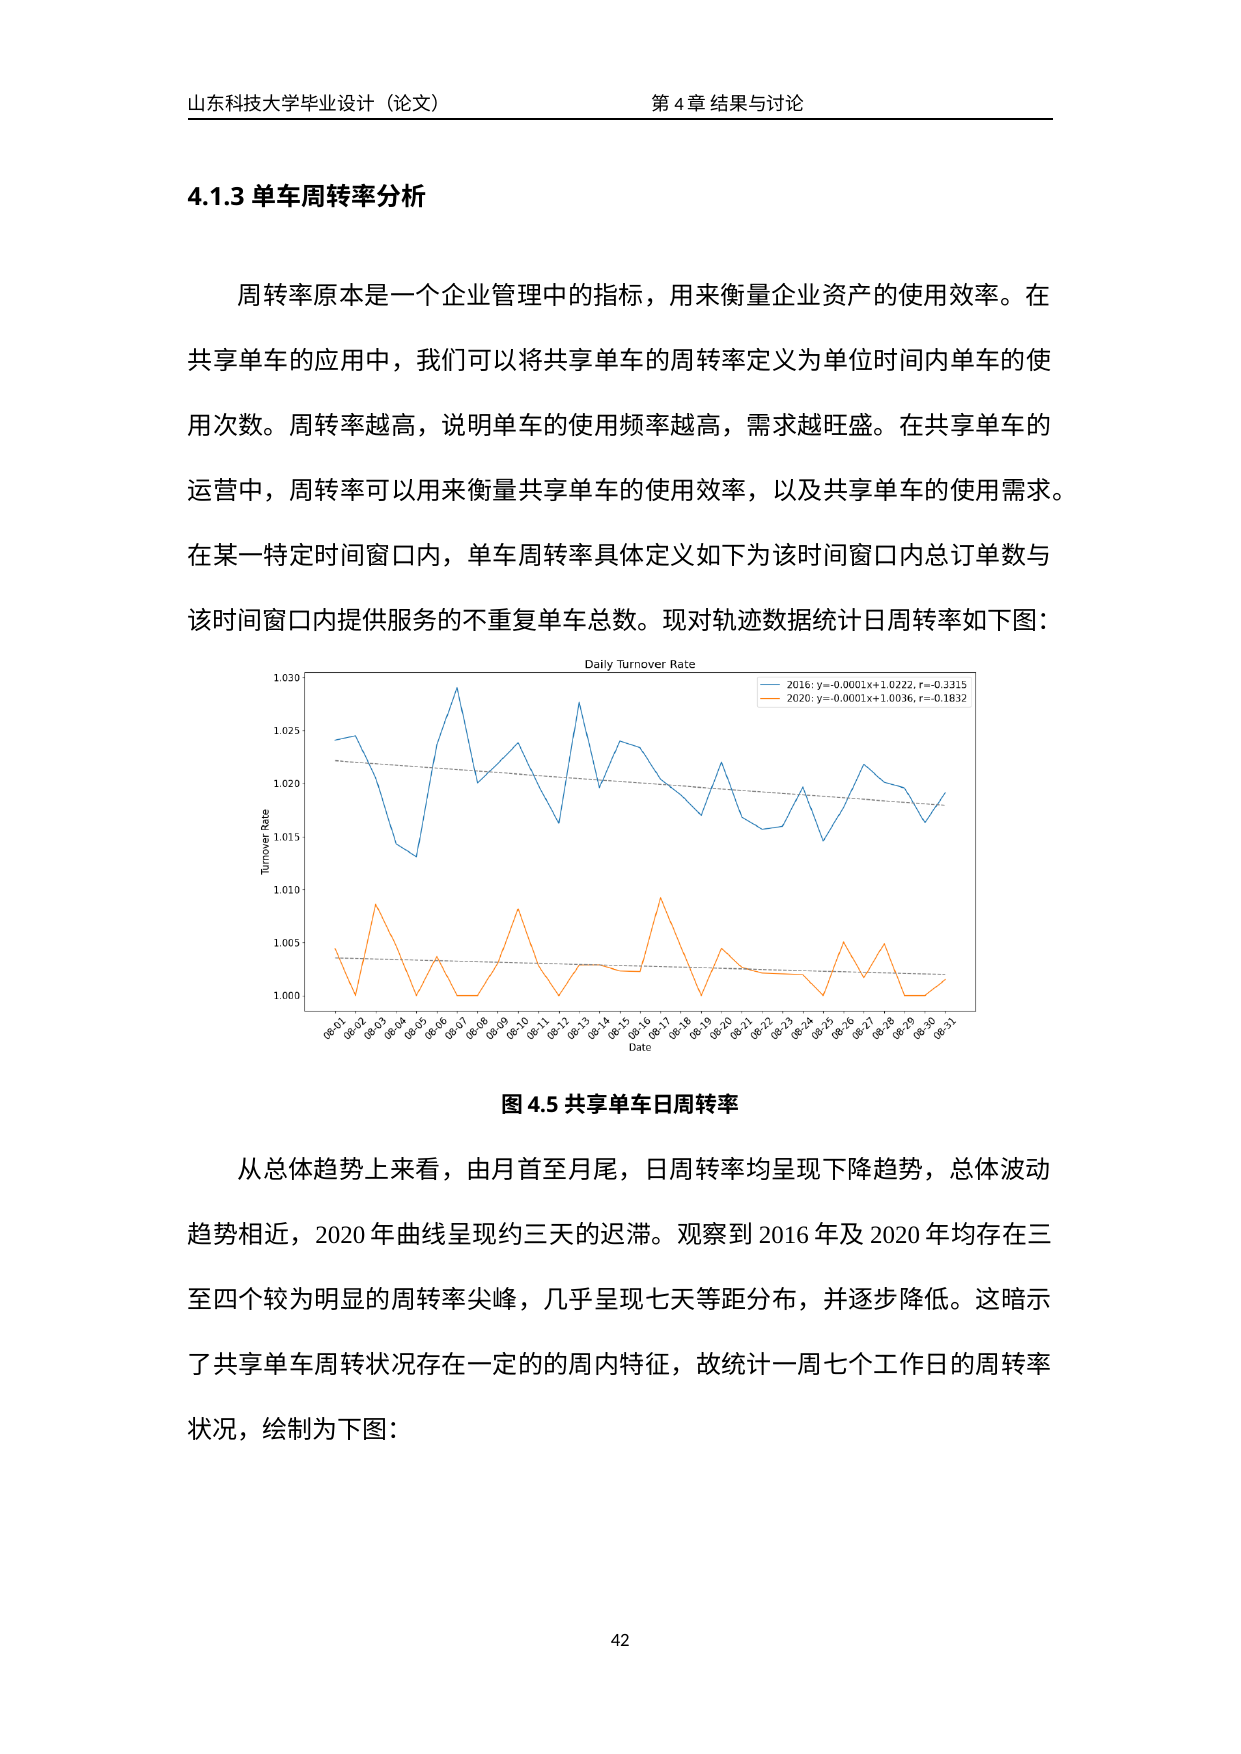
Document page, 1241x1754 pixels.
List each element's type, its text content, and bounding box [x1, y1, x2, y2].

picture [258, 651, 983, 1059]
text 周转率原本是一个企业管理中的指标，用来衡量企业资产的使用效率。在共享单车的应用中，我们可以将共享单车的周转率定义为单位时间内单车的使用次数。周转率越高，说明单车的使用频率越高，需求越旺盛。在共享单车的运营中，周转率可以用来衡量共享单车的使用效率，以及共享单车的使用需求。在某一特定时间窗口内，单车周转率具体定义如下为该时间窗口内总订单数与该时间窗口内提供服务的不重复单车总数。现对轨迹数据统计日周转率如下图： [187, 261, 1053, 651]
text 从总体趋势上来看，由月首至月尾，日周转率均呈现下降趋势，总体波动趋势相近，2020年曲线呈现约三天的迟滞。观察到2016年及2020年均存在三至四个较为明显的周转率尖峰，几乎呈现七天等距分布，并逐步降低。这暗示了共享单车周转状况存在一定的的周内特征，故统计一周七个工作日的周转率状况，绘制为下图： [187, 1136, 1053, 1461]
text 图4.5 共享单车日周转率 [187, 1087, 1053, 1120]
text 4.1.3 单车周转率分析 [187, 162, 1053, 227]
